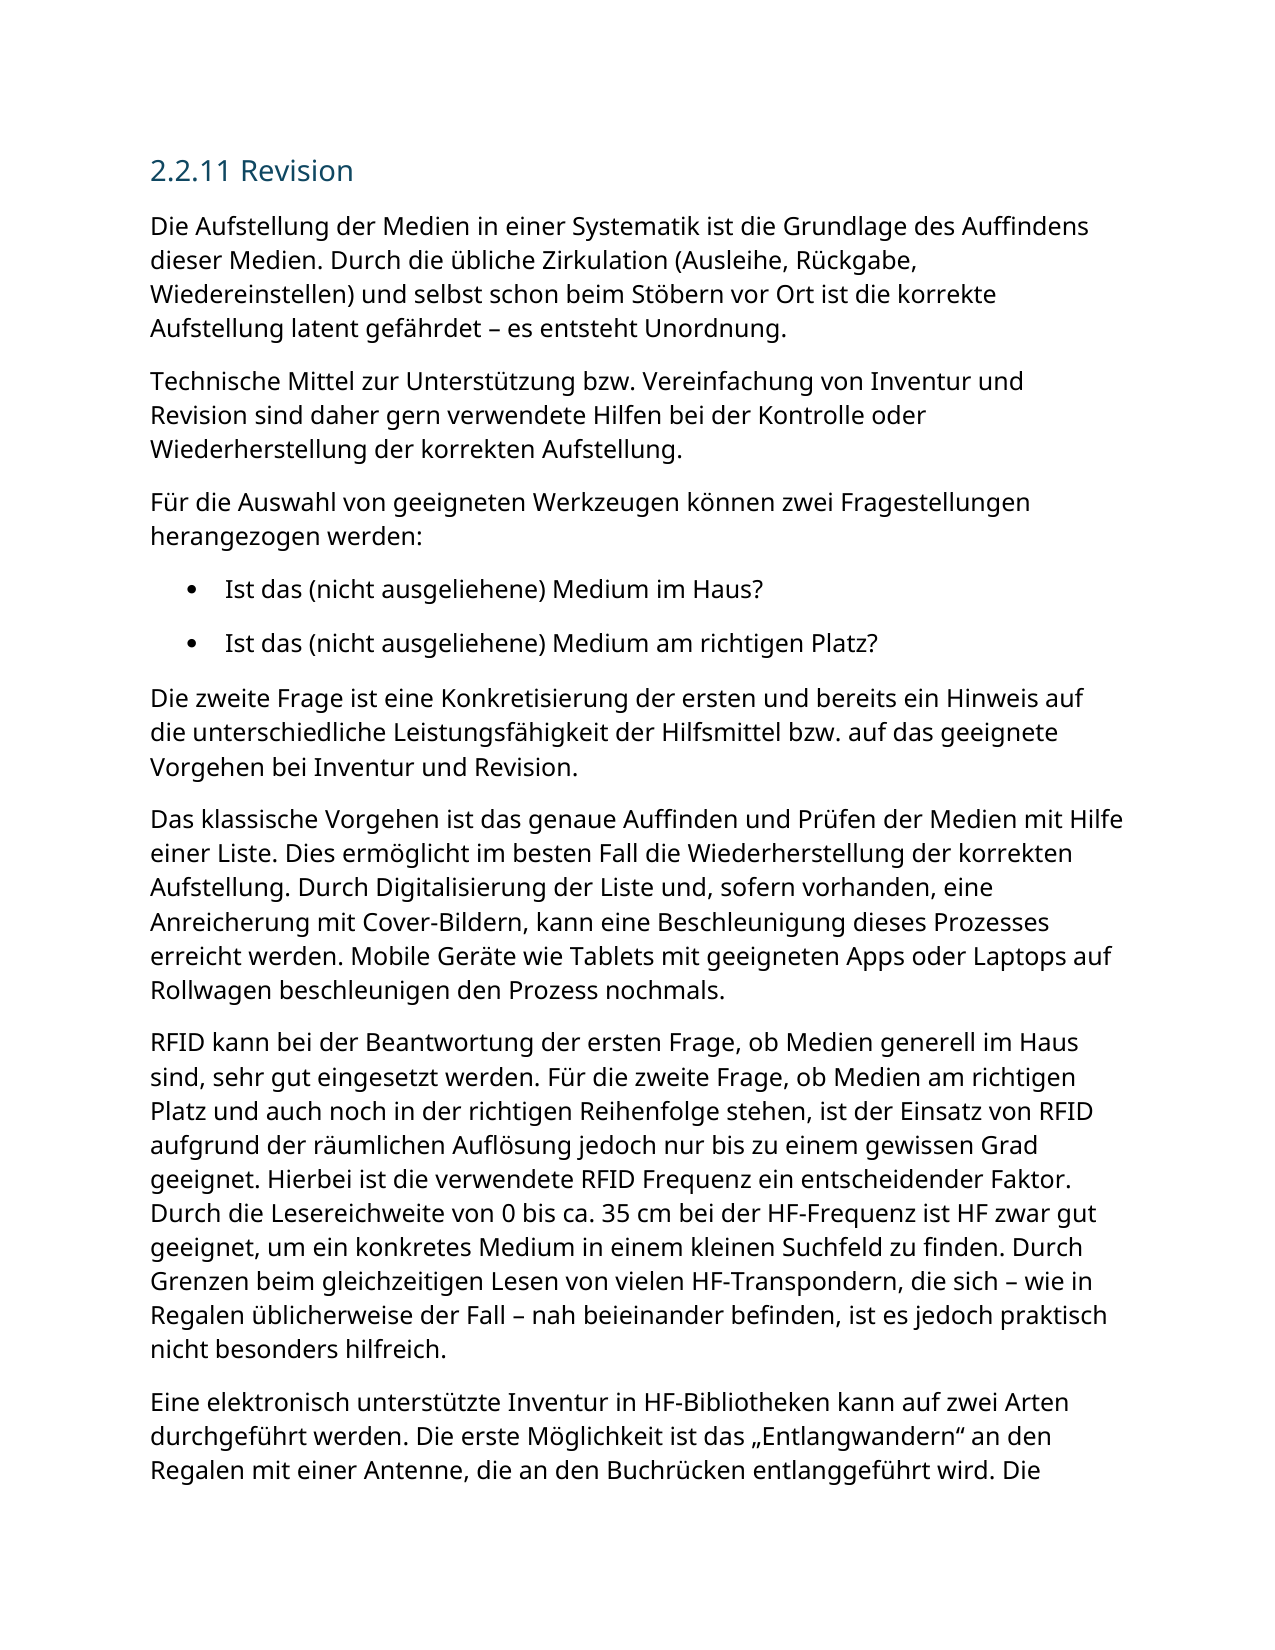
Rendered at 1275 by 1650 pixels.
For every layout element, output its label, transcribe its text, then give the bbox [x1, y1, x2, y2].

text RFID kann bei der Beantwortung der ersten Frage, ob Medien generell im Haus sind, sehr gut eingesetzt werden. Für die zweite Frage, ob Medien am richtigen Platz und auch noch in der richtigen Reihenfolge stehen, ist der Einsatz von RFID aufgrund der räumlichen Auflösung jedoch nur bis zu einem gewissen Grad geeignet. Hierbei ist die verwendete RFID Frequenz ein entscheidender Faktor. Durch die Lesereichweite von 0 bis ca. 35 cm bei der HF-Frequenz ist HF zwar gut geeignet, um ein konkretes Medium in einem kleinen Suchfeld zu finden. Durch Grenzen beim gleichzeitigen Lesen von vielen HF-Transpondern, die sich – wie in Regalen üblicherweise der Fall – nah beieinander befinden, ist es jedoch praktisch nicht besonders hilfreich. [150, 1025, 1125, 1366]
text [150, 1384, 1125, 1487]
subtitle 2.2.11 Revision [150, 150, 1125, 190]
list Ist das (nicht ausgeliehene) Medium am richtigen Platz? [187, 626, 1125, 660]
text Für die Auswahl von geeigneten Werkzeugen können zwei Fragestellungen herangezogen werden: [150, 484, 1125, 552]
text Die zweite Frage ist eine Konkretisierung der ersten und bereits ein Hinweis auf die unterschiedliche Leistungsfähigkeit der Hilfsmittel bzw. auf das geeignete Vorgehen bei Inventur und Revision. [150, 681, 1125, 783]
text Das klassische Vorgehen ist das genaue Auffinden und Prüfen der Medien mit Hilfe einer Liste. Dies ermöglicht im besten Fall die Wiederherstellung der korrekten Aufstellung. Durch Digitalisierung der Liste und, sofern vorhanden, eine Anreicherung mit Cover-Bildern, kann eine Beschleunigung dieses Prozesses erreicht werden. Mobile Geräte wie Tablets mit geeigneten Apps oder Laptops auf Rollwagen beschleunigen den Prozess nochmals. [150, 802, 1125, 1006]
text Die Aufstellung der Medien in einer Systematik ist die Grundlage des Auffindens dieser Medien. Durch die übliche Zirkulation (Ausleihe, Rückgabe, Wiedereinstellen) und selbst schon beim Stöbern vor Ort ist die korrekte Aufstellung latent gefährdet – es entsteht Unordnung. [150, 208, 1125, 345]
list Ist das (nicht ausgeliehene) Medium im Haus? [187, 571, 1125, 605]
text Technische Mittel zur Unterstützung bzw. Vereinfachung von Inventur und Revision sind daher gern verwendete Hilfen bei der Kontrolle oder Wiederherstellung der korrekten Aufstellung. [150, 363, 1125, 466]
